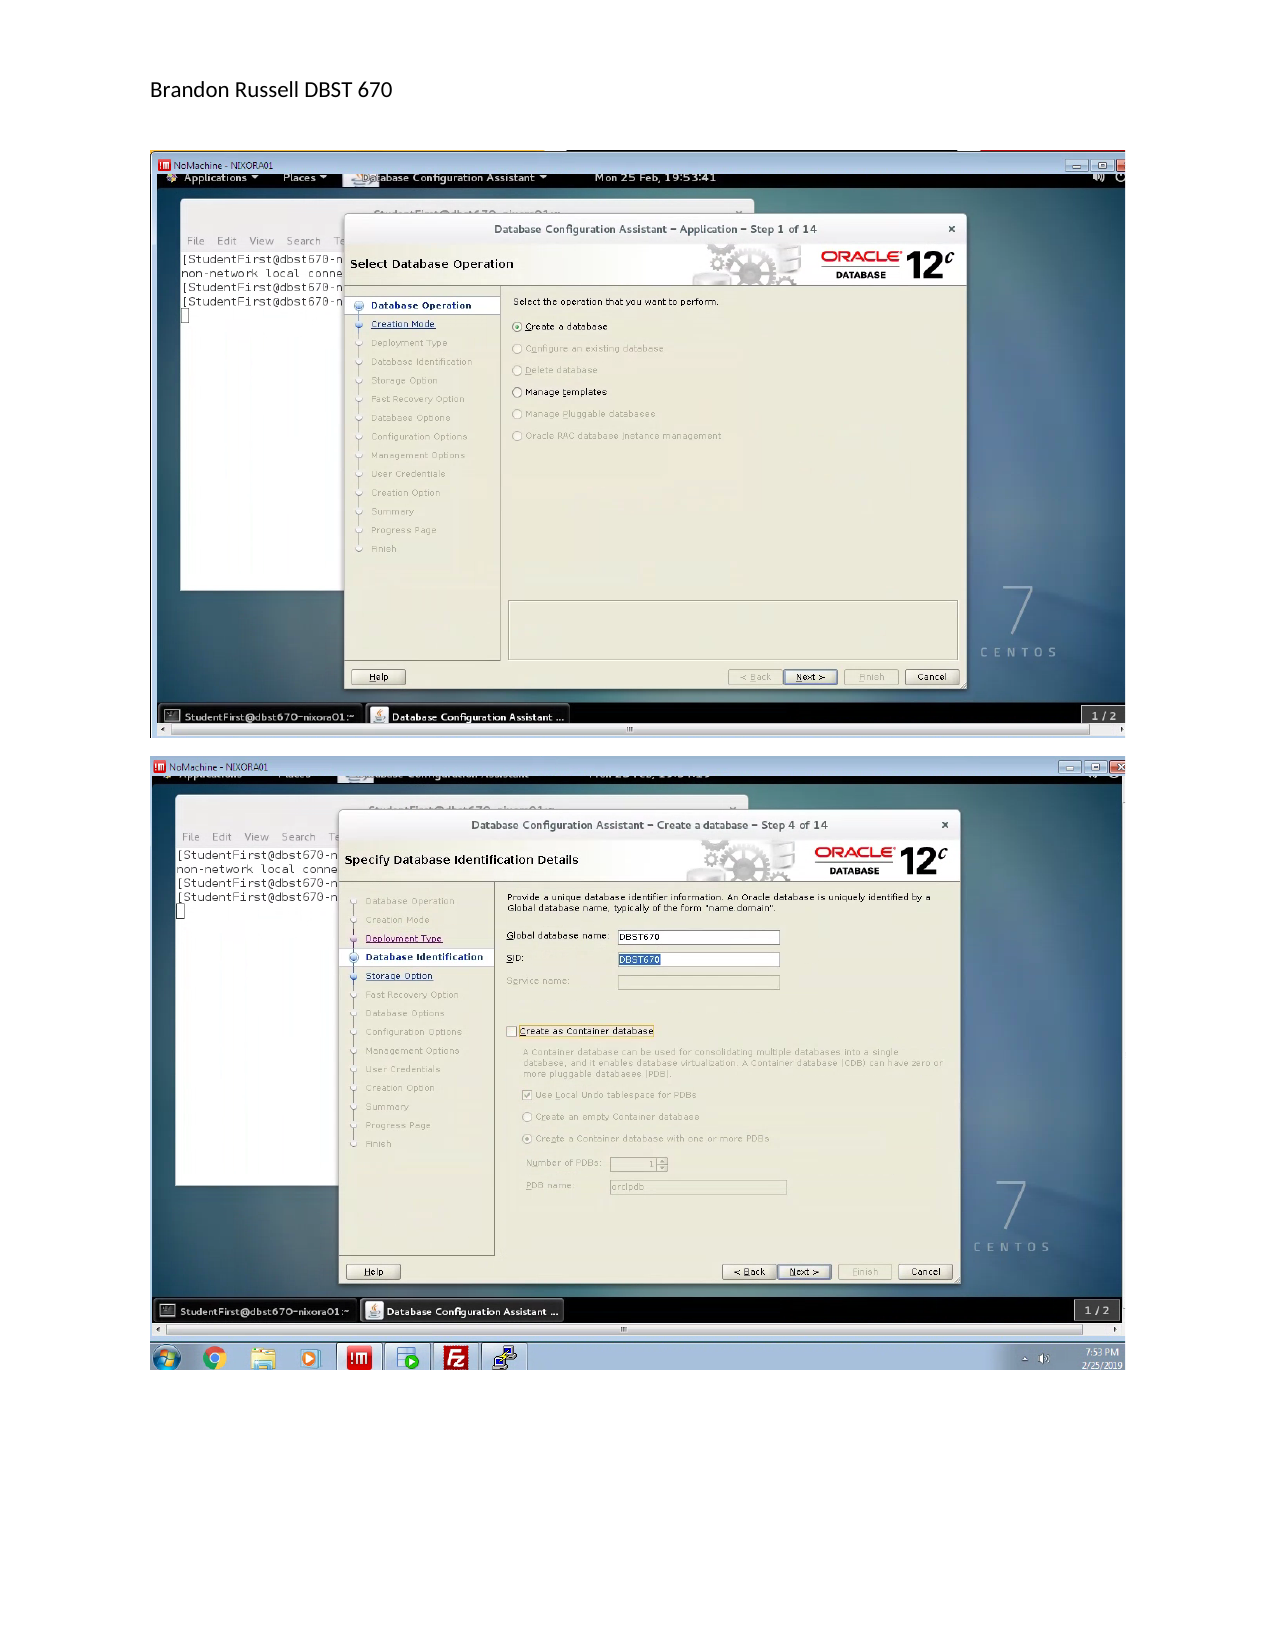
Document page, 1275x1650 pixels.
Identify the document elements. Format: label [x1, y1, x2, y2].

picture [150, 150, 1125, 738]
picture [150, 756, 1125, 1370]
